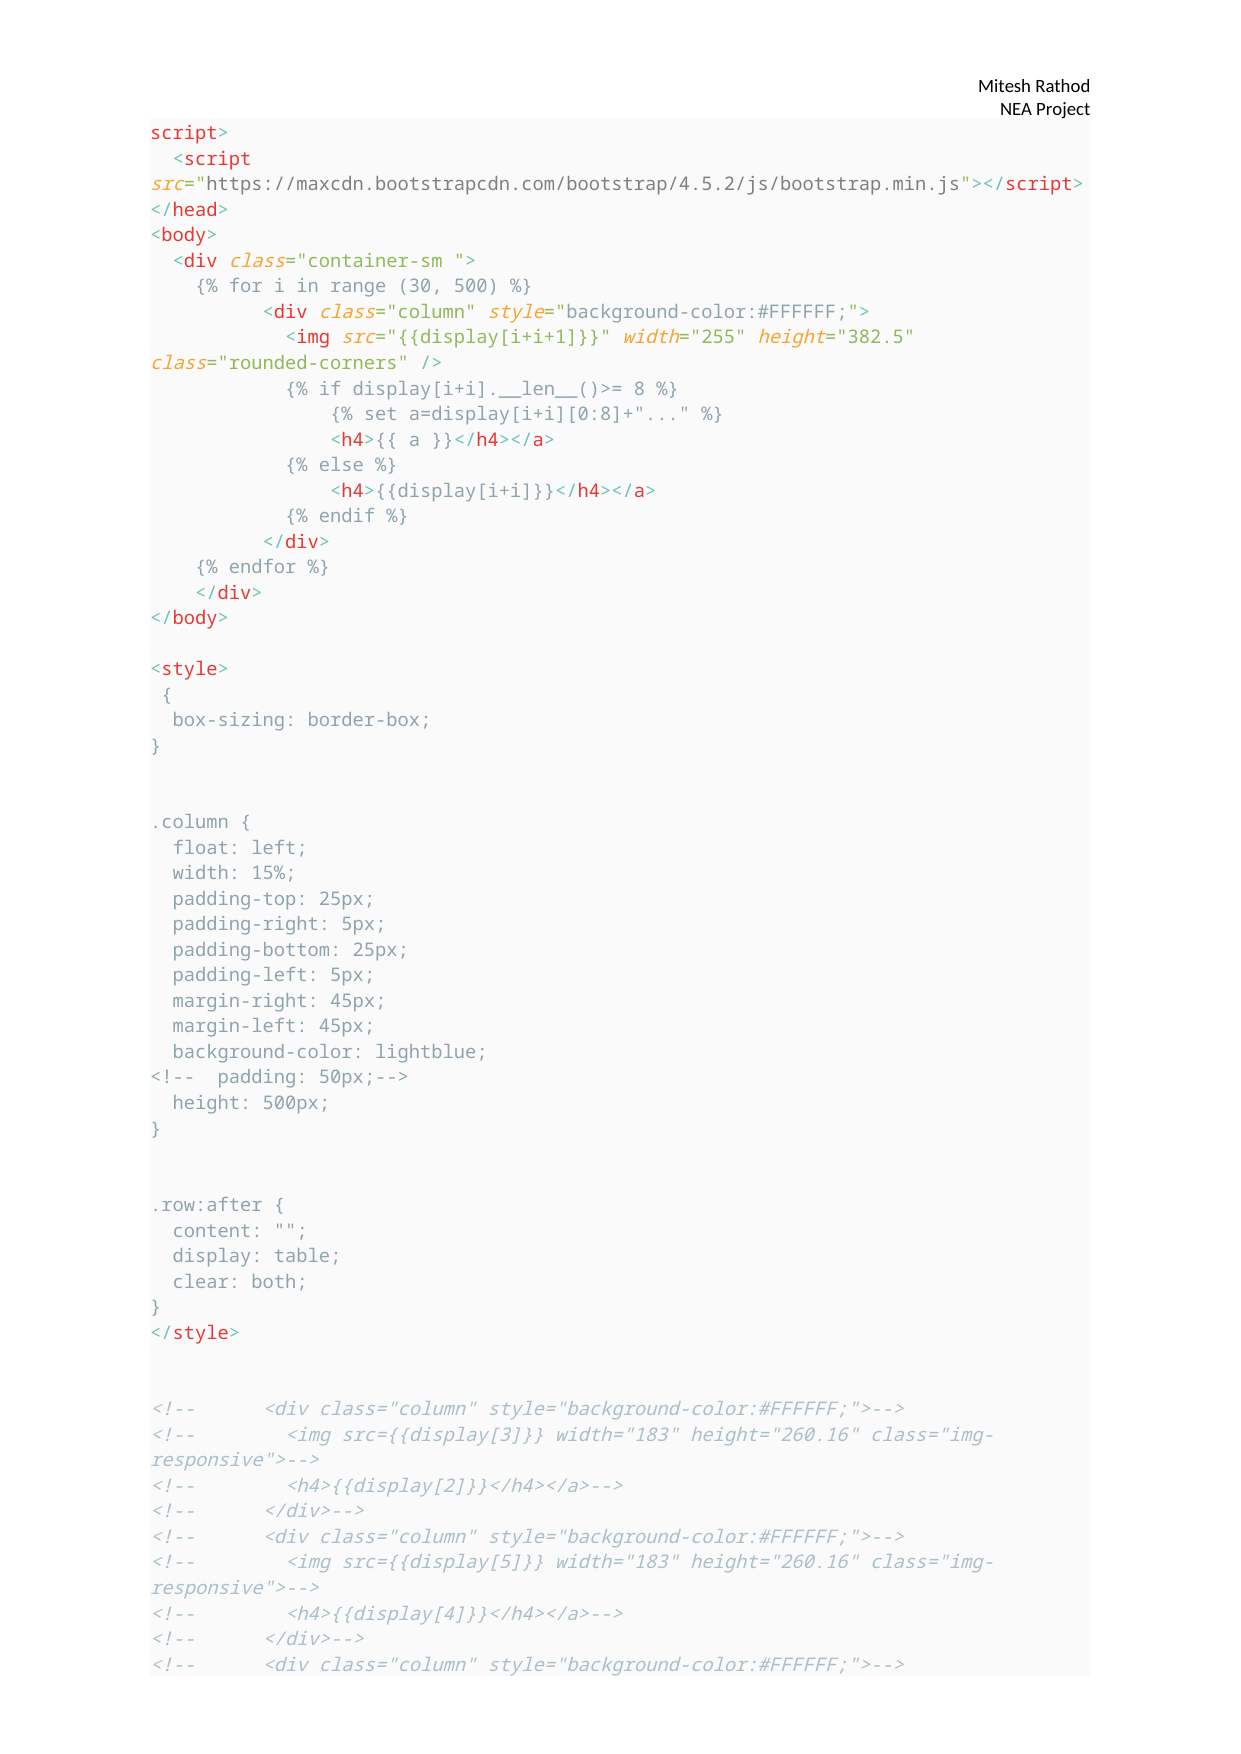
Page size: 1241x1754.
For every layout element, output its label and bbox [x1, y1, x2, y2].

text [150, 119, 1090, 1676]
